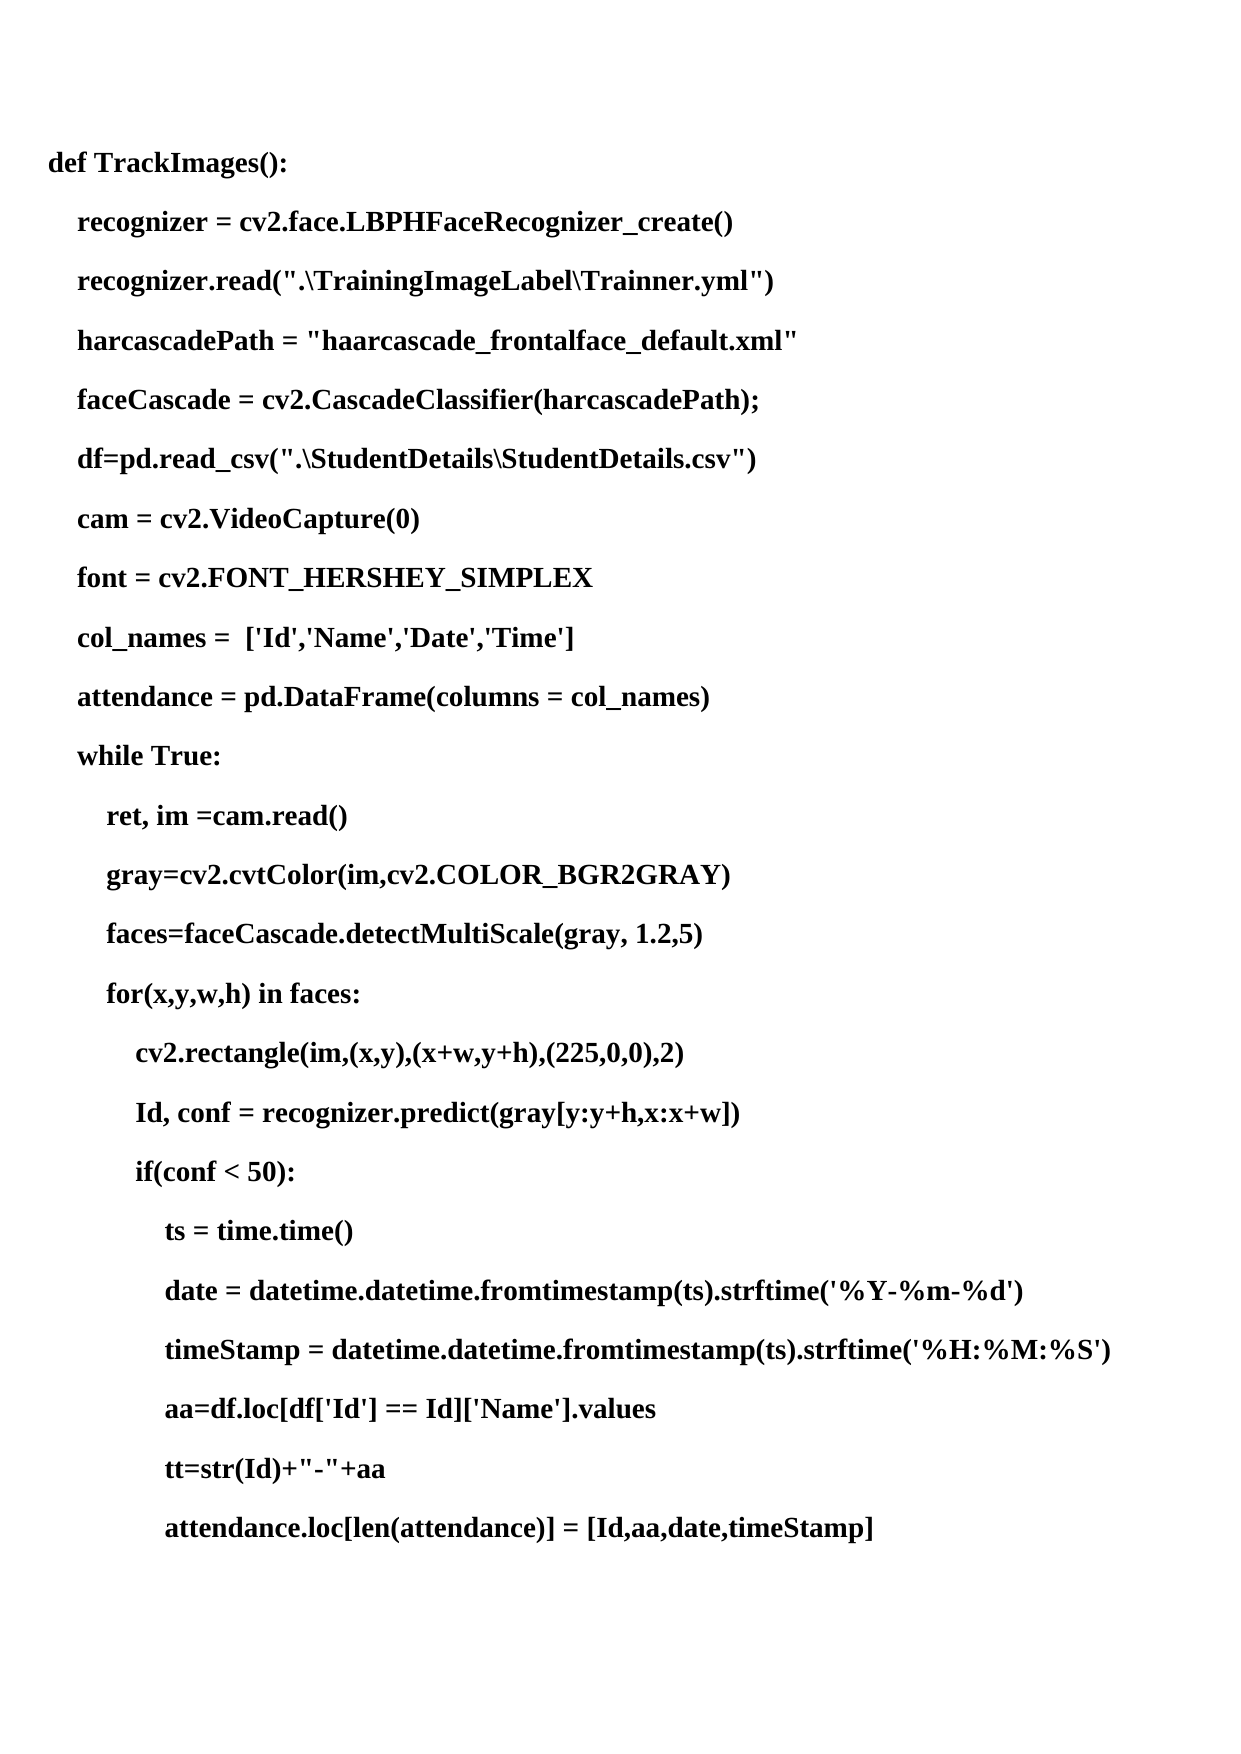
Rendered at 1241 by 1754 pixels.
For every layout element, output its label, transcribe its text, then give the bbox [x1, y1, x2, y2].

subtitle attendance.loc[len(attendance)] = [Id,aa,date,timeStamp] [48, 1510, 1198, 1544]
subtitle recognizer = cv2.face.LBPHFaceRecognizer_create() [48, 204, 1198, 238]
subtitle font = cv2.FONT_HERSHEY_SIMPLEX [48, 560, 1198, 594]
subtitle tt=str(Id)+"-"+aa [48, 1451, 1198, 1484]
subtitle faces=faceCascade.detectMultiScale(gray, 1.2,5) [48, 917, 1198, 950]
subtitle while True: [48, 738, 1198, 772]
subtitle Id, conf = recognizer.predict(gray[y:y+h,x:x+w]) [48, 1095, 1198, 1128]
subtitle harcascadePath = "haarcascade_frontalface_default.xml" [48, 323, 1198, 356]
subtitle gray=cv2.cvtColor(im,cv2.COLOR_BGR2GRAY) [48, 857, 1198, 891]
subtitle cv2.rectangle(im,(x,y),(x+w,y+h),(225,0,0),2) [48, 1035, 1198, 1069]
subtitle for(x,y,w,h) in faces: [48, 976, 1198, 1009]
subtitle aa=df.loc[df['Id'] == Id]['Name'].values [48, 1392, 1198, 1425]
subtitle ts = time.time() [48, 1213, 1198, 1247]
subtitle timeStamp = datetime.datetime.fromtimestamp(ts).strftime('%H:%M:%S') [48, 1332, 1198, 1366]
subtitle if(conf < 50): [48, 1154, 1198, 1188]
subtitle ret, im =cam.read() [48, 798, 1198, 831]
subtitle attendance = pd.DataFrame(columns = col_names) [48, 679, 1198, 713]
subtitle def TrackImages(): [48, 145, 1198, 178]
subtitle col_names = ['Id','Name','Date','Time'] [48, 620, 1198, 653]
subtitle date = datetime.datetime.fromtimestamp(ts).strftime('%Y-%m-%d') [48, 1273, 1198, 1306]
subtitle faceCascade = cv2.CascadeClassifier(harcascadePath); [48, 382, 1198, 416]
subtitle df=pd.read_csv(".\StudentDetails\StudentDetails.csv") [48, 442, 1198, 475]
subtitle cam = cv2.VideoCapture(0) [48, 501, 1198, 534]
subtitle recognizer.read(".\TrainingImageLabel\Trainner.yml") [48, 263, 1198, 297]
